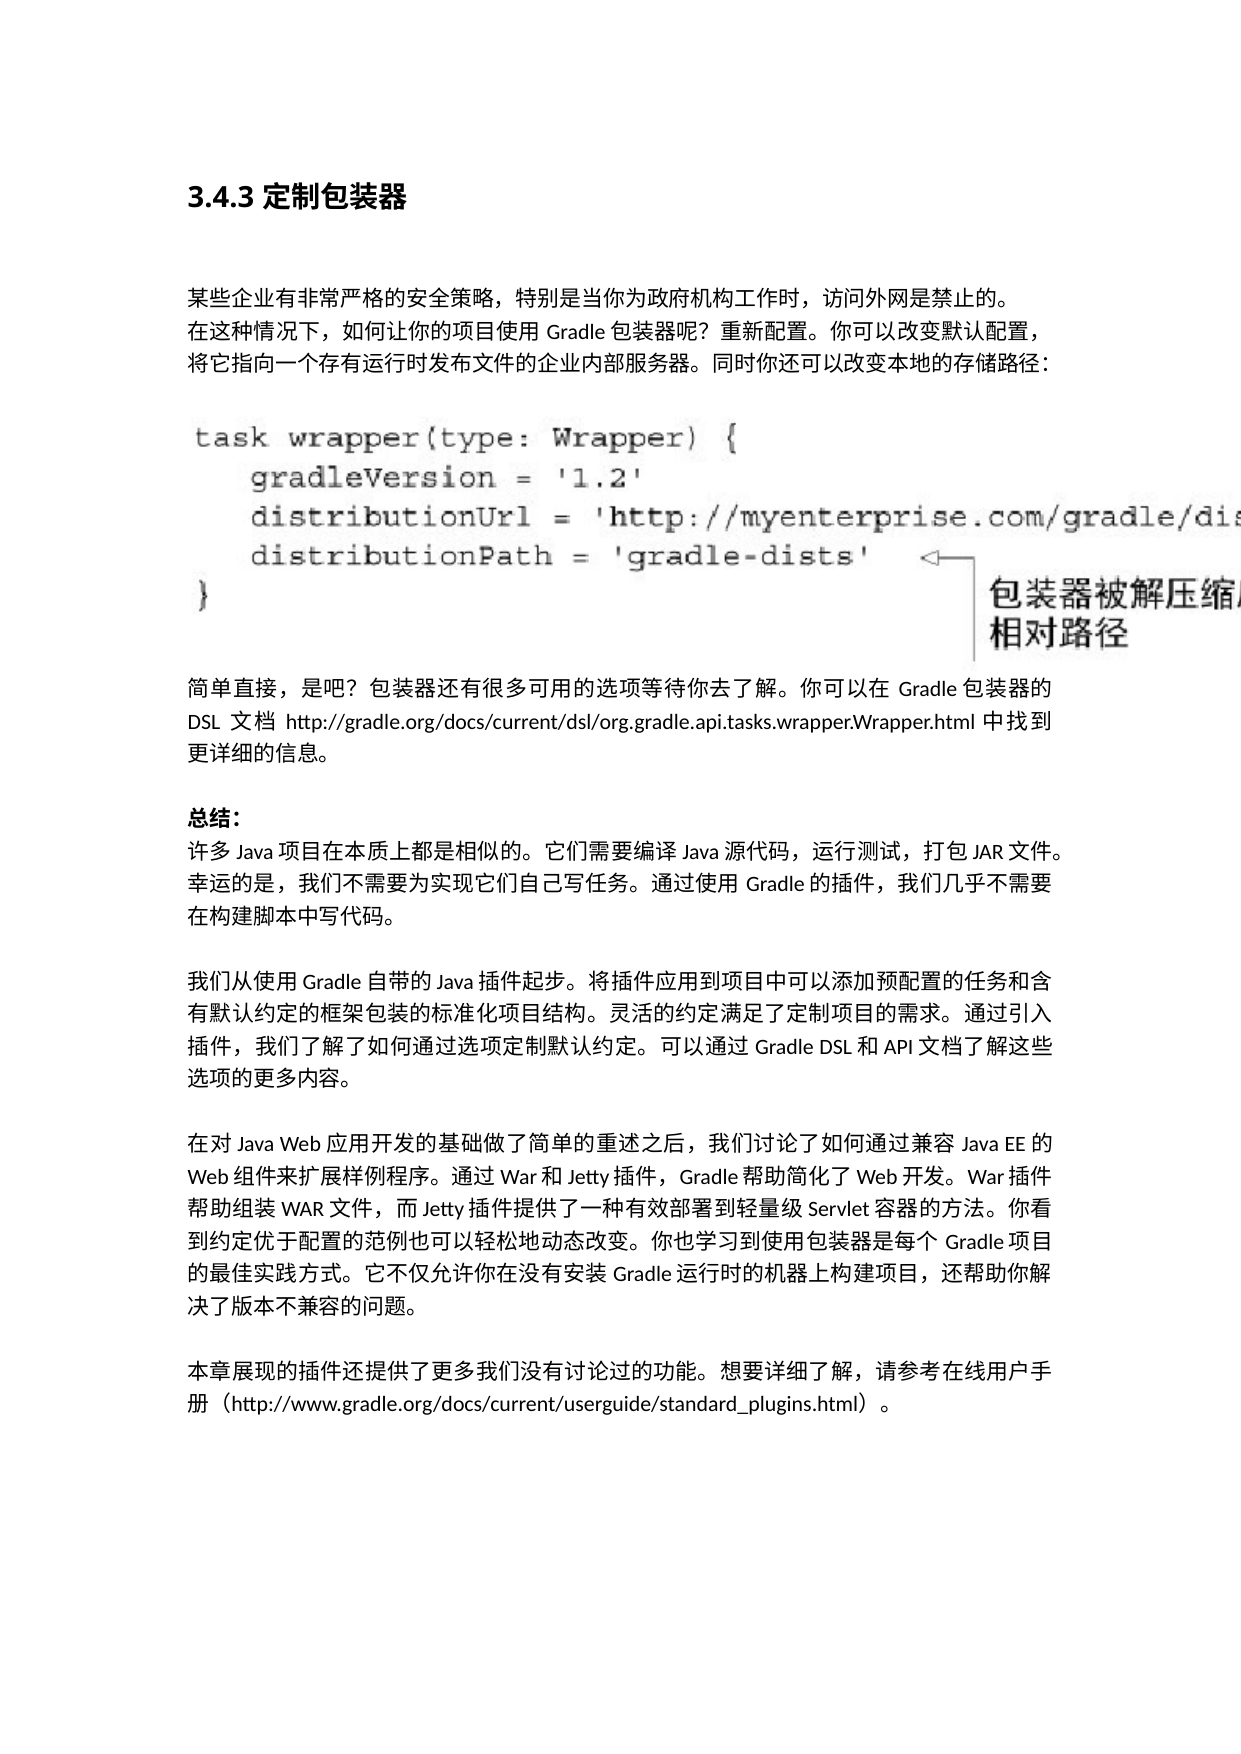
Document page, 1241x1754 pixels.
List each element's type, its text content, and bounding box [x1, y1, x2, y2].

text 某些企业有非常严格的安全策略，特别是当你为政府机构工作时，访问外网是禁止的。 [187, 281, 1053, 313]
subtitle 3.4.3 定制包装器 [187, 162, 1053, 227]
text 本章展现的插件还提供了更多我们没有讨论过的功能。想要详细了解，请参考在线用户手册（http://www.gradle.org/docs/current/userguide/standard_plugins.html）。 [187, 1353, 1053, 1418]
text 在对Java Web应用开发的基础做了简单的重述之后，我们讨论了如何通过兼容Java EE的Web组件来扩展样例程序。通过War和Jetty插件，Gradle帮助简化了Web开发。War插件帮助组装WAR文件，而Jetty插件提供了一种有效部署到轻量级Servlet容器的方法。你看到约定优于配置的范例也可以轻松地动态改变。你也学习到使用包装器是每个Gradle项目的最佳实践方式。它不仅允许你在没有安装Gradle运行时的机器上构建项目，还帮助你解决了版本不兼容的问题。 [187, 1126, 1053, 1321]
picture [187, 378, 1241, 671]
text 简单直接，是吧？包装器还有很多可用的选项等待你去了解。你可以在Gradle包装器的 DSL 文档 http://gradle.org/docs/current/dsl/org.gradle.api.tasks.wrapper.Wrapper.html中找到更详细的信息。 [187, 671, 1053, 768]
text 在这种情况下，如何让你的项目使用Gradle包装器呢？重新配置。你可以改变默认配置，将它指向一个存有运行时发布文件的企业内部服务器。同时你还可以改变本地的存储路径： [187, 313, 1053, 378]
text 我们从使用Gradle自带的Java插件起步。将插件应用到项目中可以添加预配置的任务和含有默认约定的框架包装的标准化项目结构。灵活的约定满足了定制项目的需求。通过引入插件，我们了解了如何通过选项定制默认约定。可以通过Gradle DSL和API文档了解这些选项的更多内容。 [187, 963, 1053, 1093]
text 许多Java项目在本质上都是相似的。它们需要编译Java源代码，运行测试，打包JAR文件。幸运的是，我们不需要为实现它们自己写任务。通过使用Gradle的插件，我们几乎不需要在构建脚本中写代码。 [187, 833, 1053, 931]
text 总结： [187, 801, 1053, 833]
